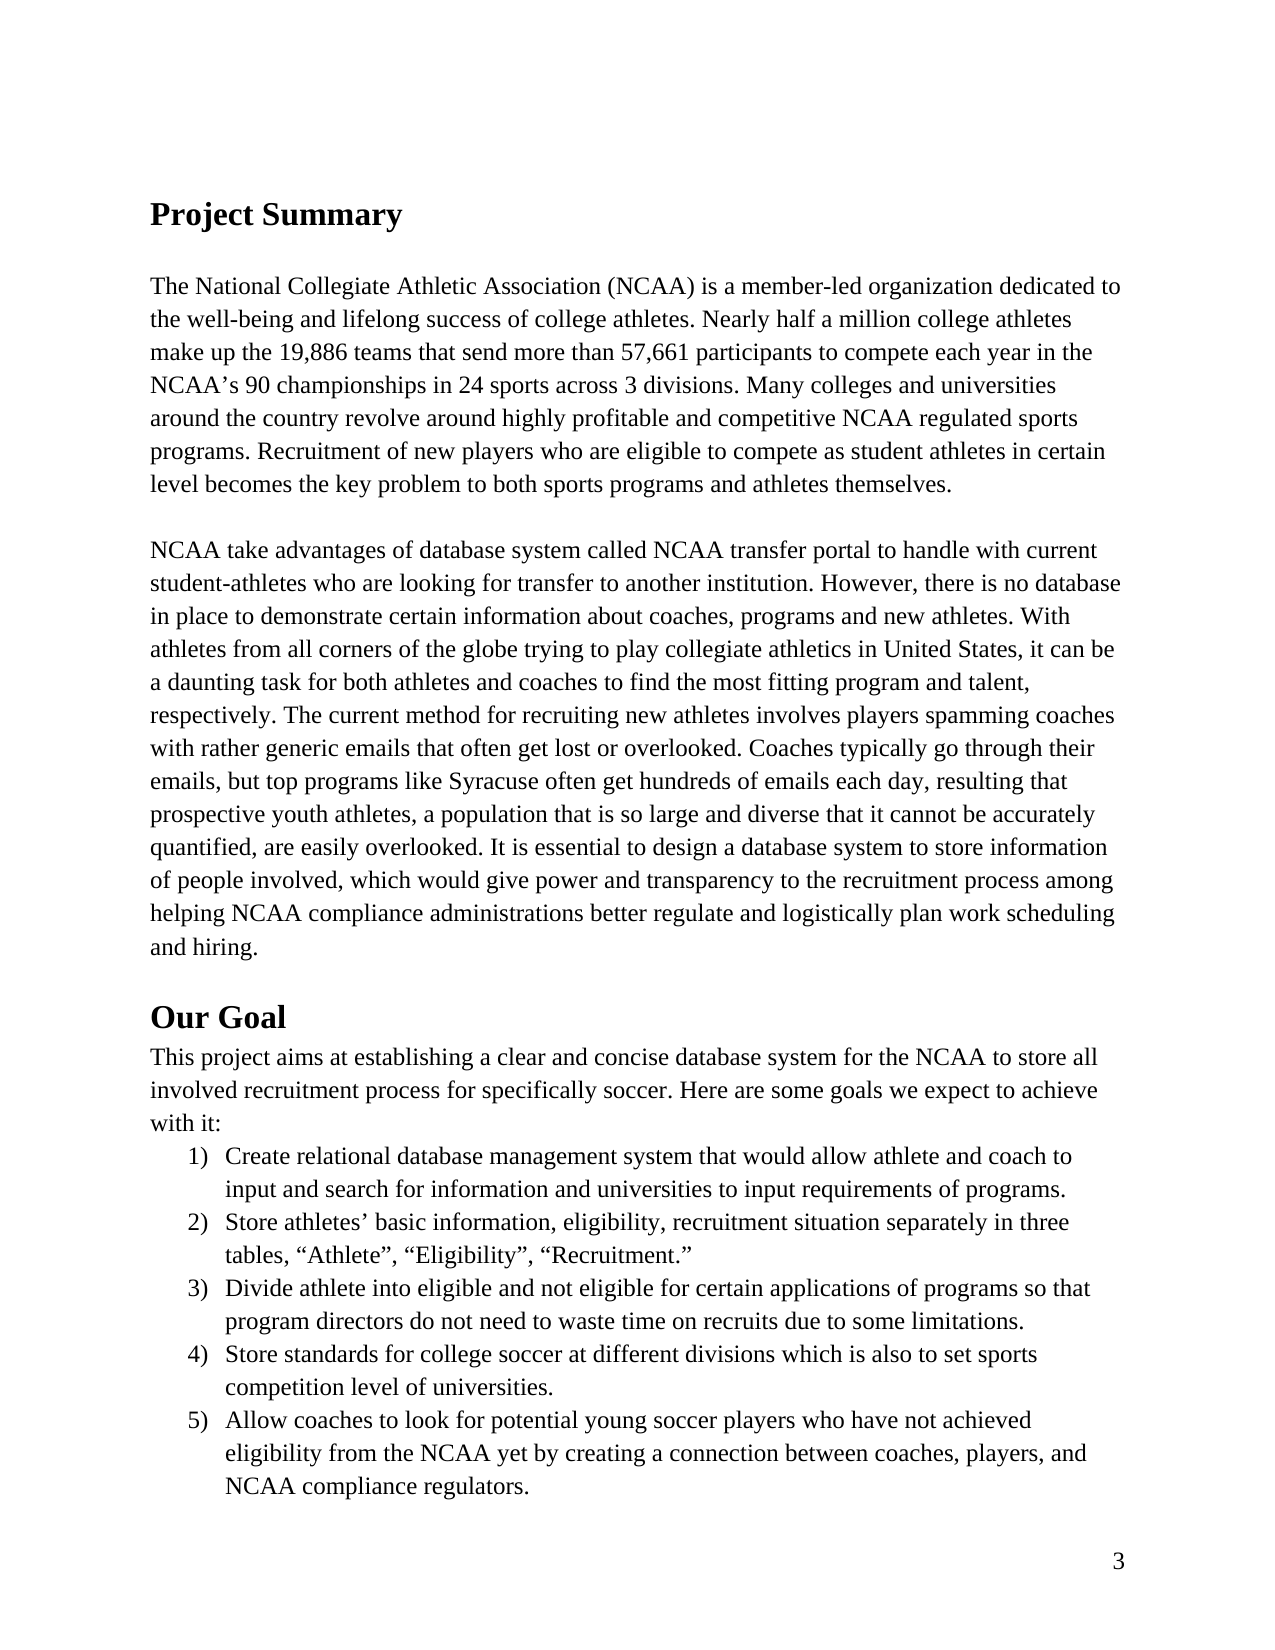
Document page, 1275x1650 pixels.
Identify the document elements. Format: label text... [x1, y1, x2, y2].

list Store standards for college soccer at different divisions which is also to set sports competition level of universities. [187, 1339, 1125, 1401]
list Allow coaches to look for potential young soccer players who have not achieved eligibility from the NCAA yet by creating a connection between coaches, players, and NCAA compliance regulators. [187, 1405, 1125, 1500]
list Store athletes’ basic information, eligibility, recruitment situation separately in three tables, “Athlete”, “Eligibility”, “Recruitment.” [187, 1207, 1125, 1268]
text NCAA take advantages of database system called NCAA transfer portal to handle with current student-athletes who are looking for transfer to another institution. However, there is no database in place to demonstrate certain information about coaches, programs and new athletes. With athletes from all corners of the globe trying to play collegiate athletics in United States, it can be a daunting task for both athletes and coaches to find the most fitting program and talent, respectively. The current method for recruiting new athletes involves players spamming coaches with rather generic emails that often get lost or overlooked. Coaches typically go through their emails, but top programs like Syracuse often get hundreds of emails each day, resulting that prospective youth athletes, a population that is so large and diverse that it cannot be accurately quantified, are easily overlooked. It is essential to design a database system to store information of people involved, which would give power and transparency to the recruitment process among helping NCAA compliance administrations better regulate and logistically plan work scheduling and hiring. [150, 535, 1125, 960]
list Divide athlete into eligible and not eligible for certain applications of programs so that program directors do not need to waste time on recruits due to some limitations. [187, 1273, 1125, 1334]
text This project aims at establishing a clear and concise database system for the NCAA to store all involved recruitment process for specifically soccer. Here are some goals we expect to achieve with it: [150, 1042, 1125, 1136]
text Our Goal [150, 998, 1125, 1036]
list Create relational database management system that would allow athlete and coach to input and search for information and universities to input requirements of programs. [187, 1141, 1125, 1202]
text Project Summary [150, 194, 1125, 232]
text The National Collegiate Athletic Association (NCAA) is a member-led organization dedicated to the well-being and lifelong success of college athletes. Nearly half a million college athletes make up the 19,886 teams that send more than 57,661 participants to compete each year in the NCAA’s 90 championships in 24 sports across 3 divisions. Many colleges and universities around the country revolve around highly profitable and competitive NCAA regulated sports programs. Recruitment of new players who are eligible to compete as student athletes in certain level becomes the key problem to both sports programs and athletes themselves. [150, 271, 1125, 498]
